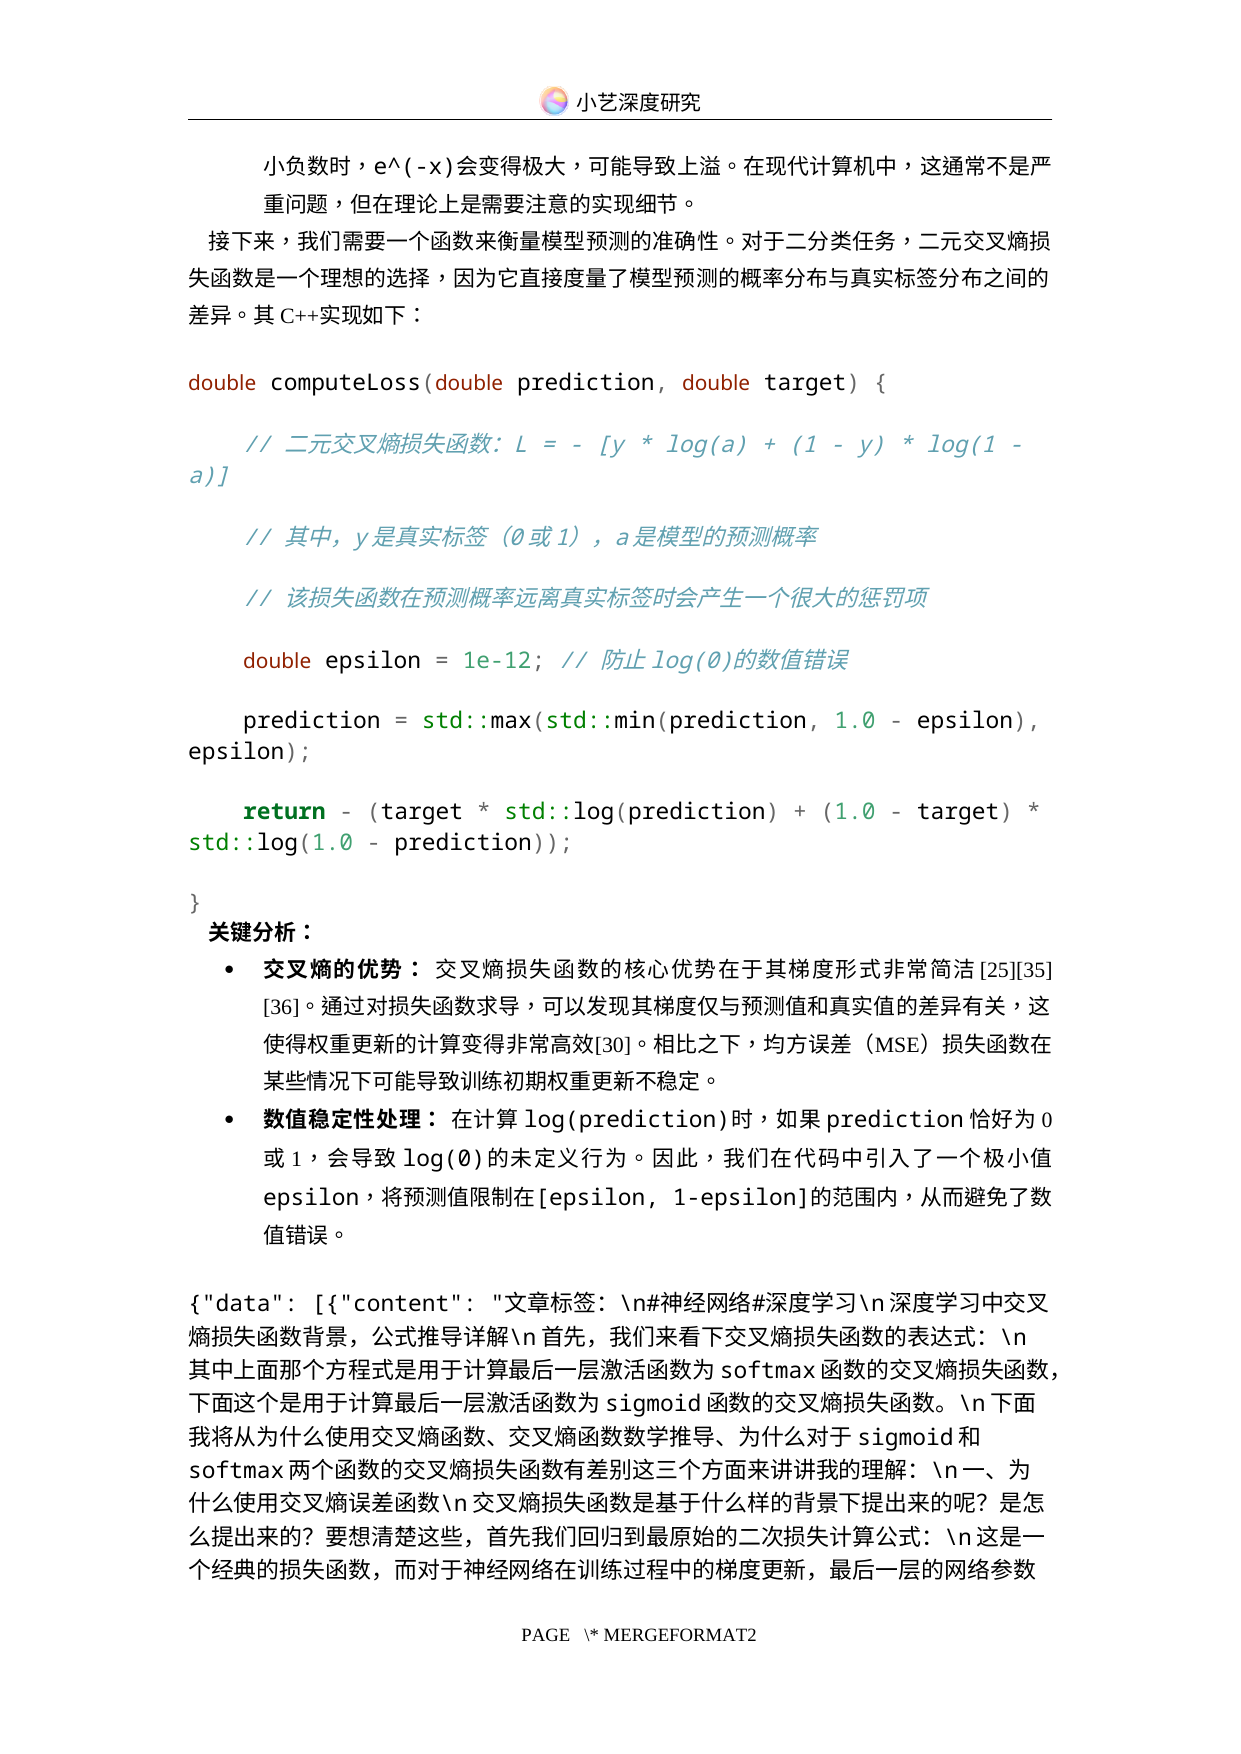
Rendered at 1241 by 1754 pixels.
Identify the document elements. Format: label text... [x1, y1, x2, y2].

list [225, 150, 1052, 218]
list 交叉熵的优势： 交叉熵损失函数的核心优势在于其梯度形式非常简洁[25][35][36]。通过对损失函数求导，可以发现其梯度仅与预测值和真实值的差异有关，这使得权重更新的计算变得非常高效[30]。相比之下，均方误差（MSE）损失函数在某些情况下可能导致训练初期权重更新不稳定。 [225, 954, 1052, 1096]
text 接下来，我们需要一个函数来衡量模型预测的准确性。对于二分类任务，二元交叉熵损失函数是一个理想的选择，因为它直接度量了模型预测的概率分布与真实标签分布之间的差异。其C++实现如下： [188, 226, 1052, 330]
text 关键分析： [188, 917, 1052, 947]
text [188, 1257, 1052, 1585]
picture [539, 86, 569, 116]
text double computeLoss(double prediction, double target) { // 二元交叉熵损失函数：L = - [y * log(a) + (1 - y) * log(1 - a)] // 其中，y是真实标签（0或1），a是模型的预测概率 // 该损失函数在预测概率远离真实标签时会产生一个很大的惩罚项 double epsilon = 1e-12; // 防止log(0)的数值错误 prediction = std::max(std::min(prediction, 1.0 - epsilon), epsilon); return - (target * std::log(prediction) + (1.0 - target) * std::log(1.0 - prediction)); } [188, 337, 1052, 917]
list 数值稳定性处理： 在计算log(prediction)时，如果prediction恰好为0或1，会导致log(0)的未定义行为。因此，我们在代码中引入了一个极小值epsilon，将预测值限制在[epsilon, 1-epsilon]的范围内，从而避免了数值错误。 [225, 1103, 1052, 1249]
